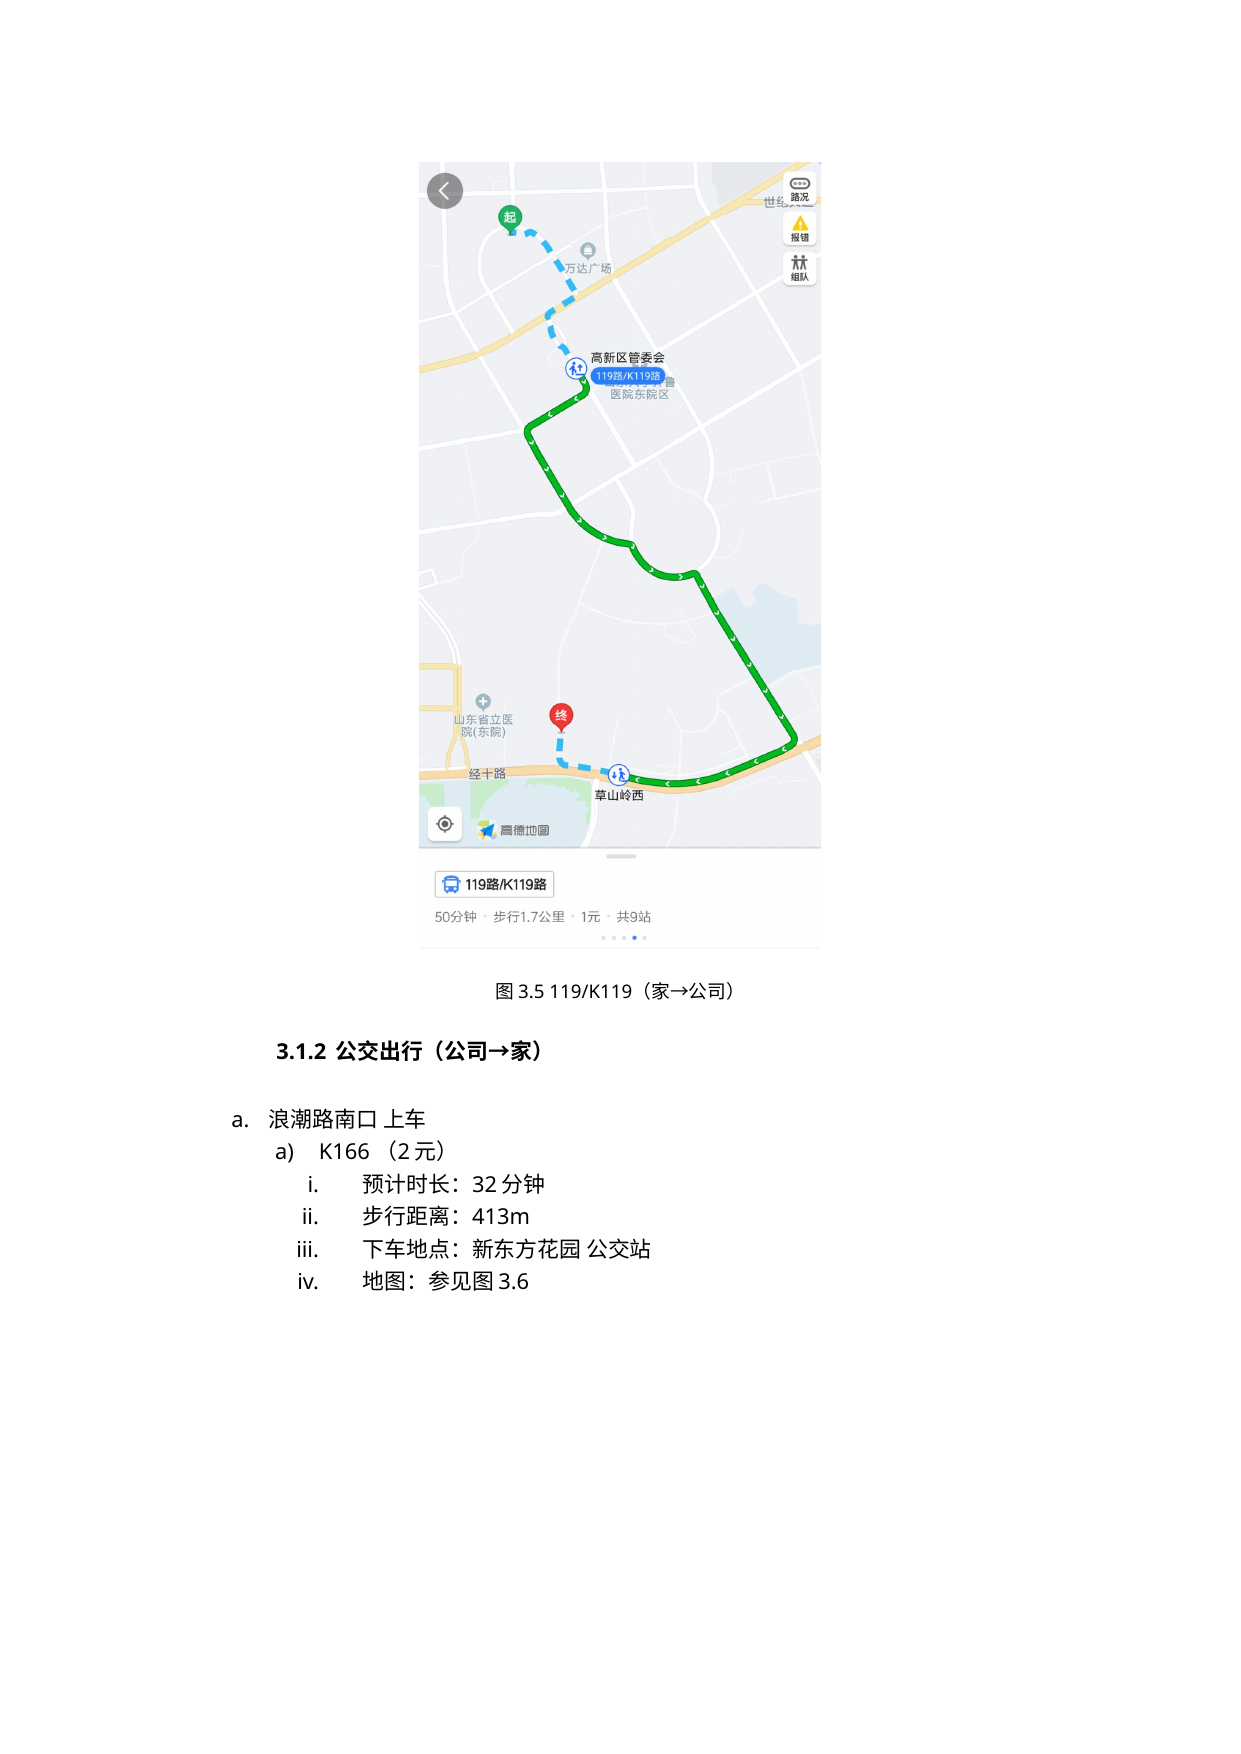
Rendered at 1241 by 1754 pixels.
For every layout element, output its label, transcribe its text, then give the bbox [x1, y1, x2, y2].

list 浪潮路南口 上车 [231, 1102, 1053, 1134]
subtitle 公交出行（公司→家） [276, 1034, 1031, 1067]
list K166 （2元） [275, 1134, 1053, 1167]
picture [418, 162, 822, 949]
list 下车地点：新东方花园 公交站 [319, 1232, 1053, 1264]
list 步行距离：413m [319, 1199, 1053, 1232]
list 预计时长：32分钟 [319, 1167, 1053, 1199]
list 地图：参见图3.6 [319, 1264, 1053, 1297]
text 图3.5 119/K119（家→公司） [187, 974, 1053, 1007]
